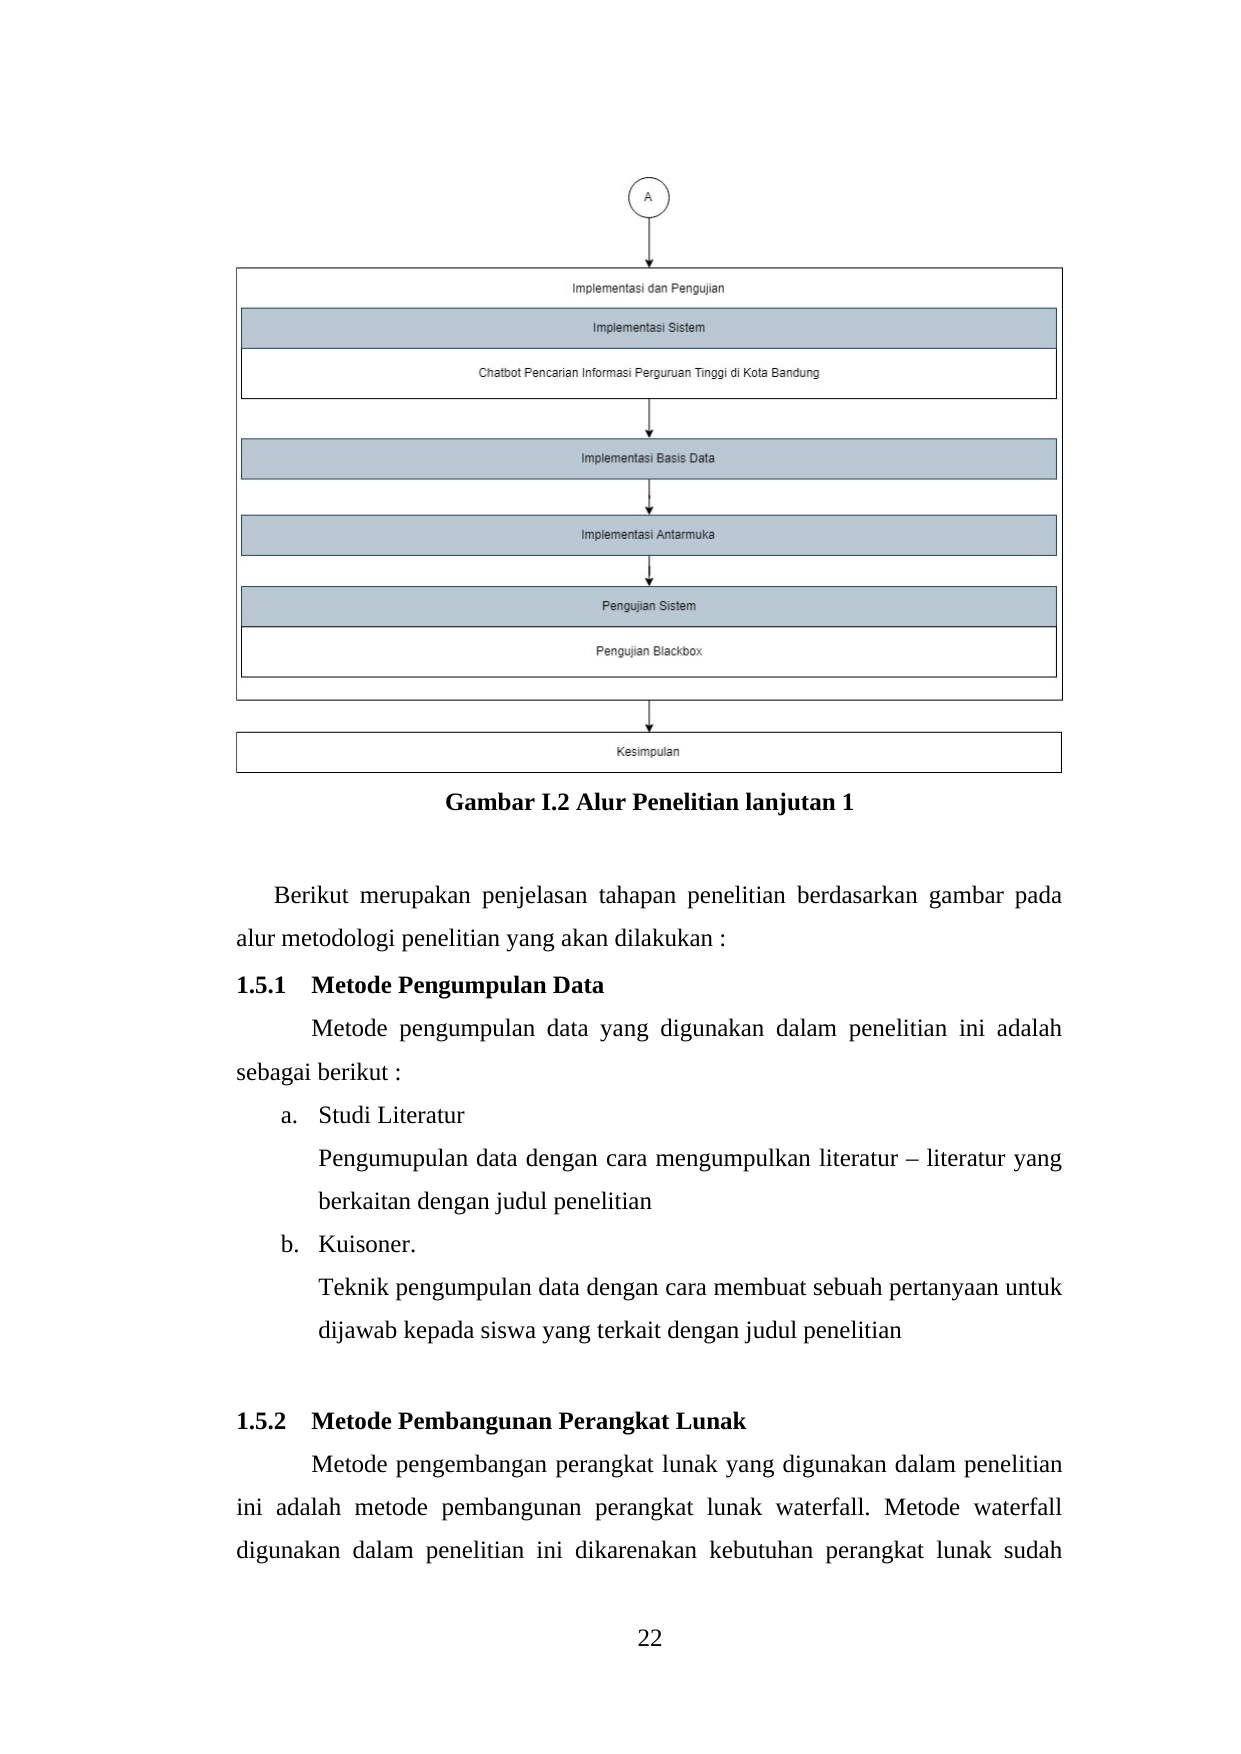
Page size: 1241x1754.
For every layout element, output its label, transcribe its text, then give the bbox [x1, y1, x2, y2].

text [236, 1449, 1063, 1564]
list Kuisoner. [281, 1229, 1063, 1258]
text Berikut merupakan penjelasan tahapan penelitian berdasarkan gambar pada alur metodologi penelitian yang akan dilakukan : [236, 880, 1063, 952]
text Metode pengumpulan data yang digunakan dalam penelitian ini adalah sebagai berikut : [236, 1013, 1063, 1085]
picture [236, 177, 1063, 773]
text Gambar I.2 Alur Penelitian lanjutan 1 [236, 787, 1063, 816]
subtitle 1.5.2 Metode Pembangunan Perangkat Lunak [236, 1406, 1063, 1434]
list Teknik pengumpulan data dengan cara membuat sebuah pertanyaan untuk dijawab kepada siswa yang terkait dengan judul penelitian [318, 1272, 1063, 1344]
list Pengumupulan data dengan cara mengumpulkan literatur – literatur yang berkaitan dengan judul penelitian [318, 1143, 1063, 1215]
list Studi Literatur [281, 1100, 1063, 1128]
subtitle 1.5.1 Metode Pengumpulan Data [236, 970, 1063, 999]
